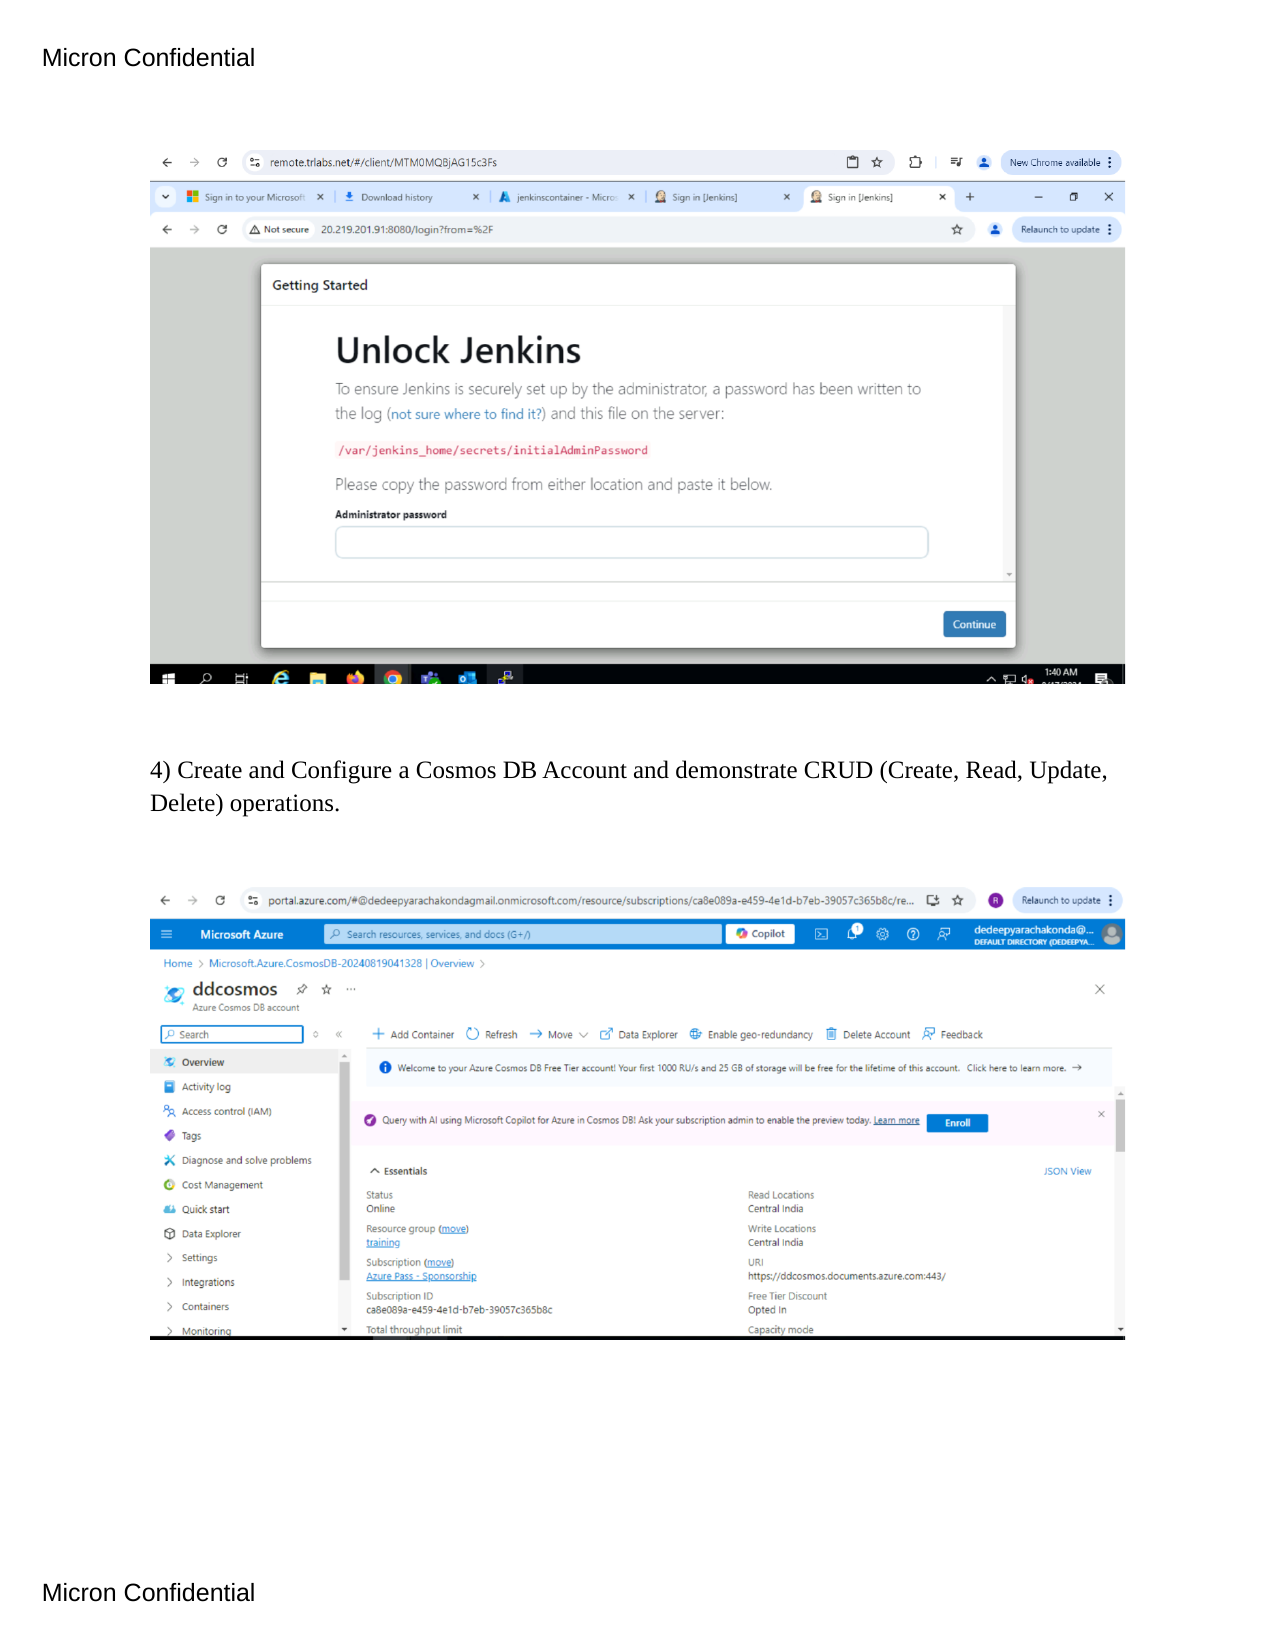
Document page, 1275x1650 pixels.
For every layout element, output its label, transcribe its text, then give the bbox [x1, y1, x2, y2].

text 4) Create and Configure a Cosmos DB Account and demonstrate CRUD (Create, Read, Update, Delete) operations. [150, 755, 1125, 817]
picture [150, 887, 1125, 1340]
picture [150, 150, 1125, 684]
